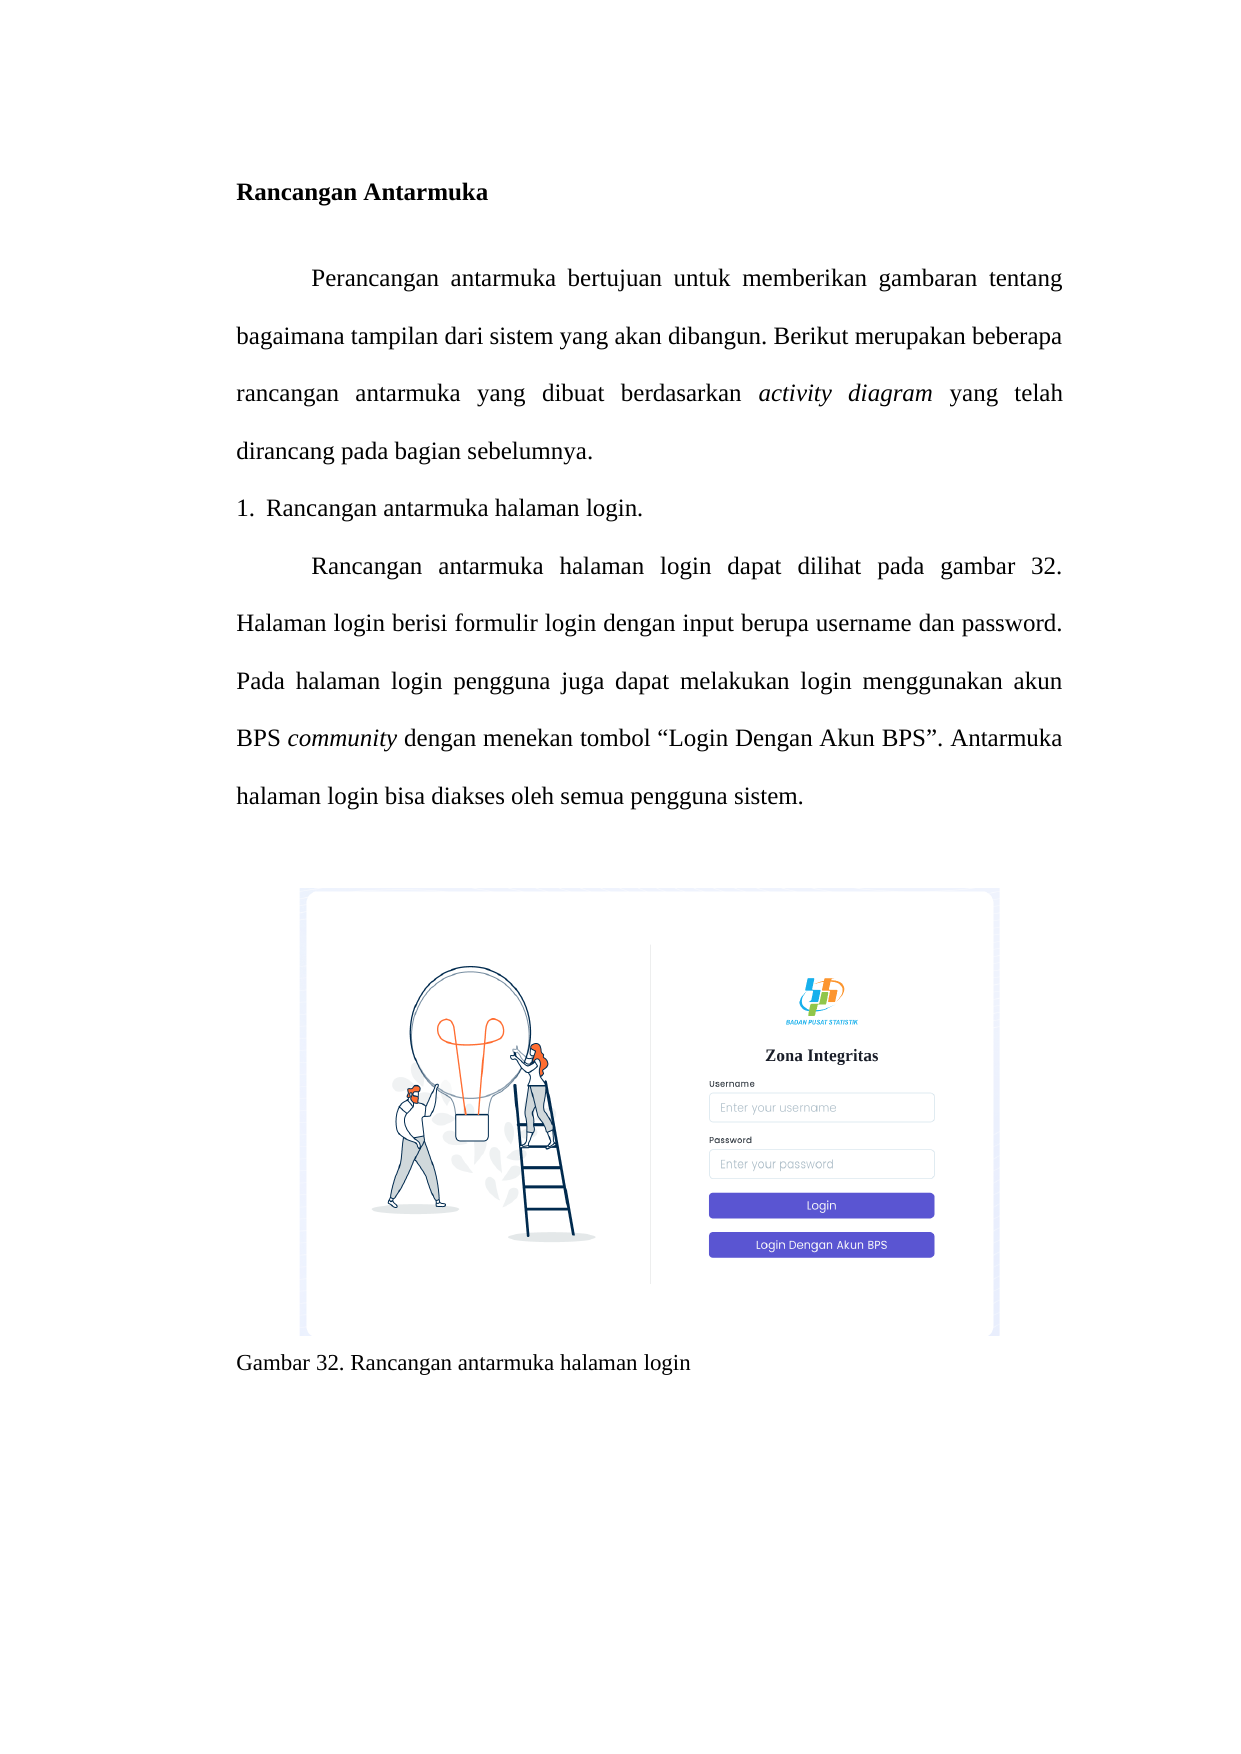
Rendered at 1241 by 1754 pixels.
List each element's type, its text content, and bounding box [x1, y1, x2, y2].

text Perancangan antarmuka bertujuan untuk memberikan gambaran tentang bagaimana tampilan dari sistem yang akan dibangun. Berikut merupakan beberapa rancangan antarmuka yang dibuat berdasarkan activity diagram yang telah dirancang pada bagian sebelumnya. [236, 263, 1063, 465]
text Rancangan Antarmuka [236, 177, 1063, 206]
text Gambar 32. Rancangan antarmuka halaman login [236, 1349, 1063, 1375]
picture [299, 888, 1000, 1336]
list Rancangan antarmuka halaman login. [236, 493, 1063, 522]
text Rancangan antarmuka halaman login dapat dilihat pada gambar 32. Halaman login berisi formulir login dengan input berupa username dan password. Pada halaman login pengguna juga dapat melakukan login menggunakan akun BPS community dengan menekan tombol “Login Dengan Akun BPS”. Antarmuka halaman login bisa diakses oleh semua pengguna sistem. [236, 551, 1063, 810]
